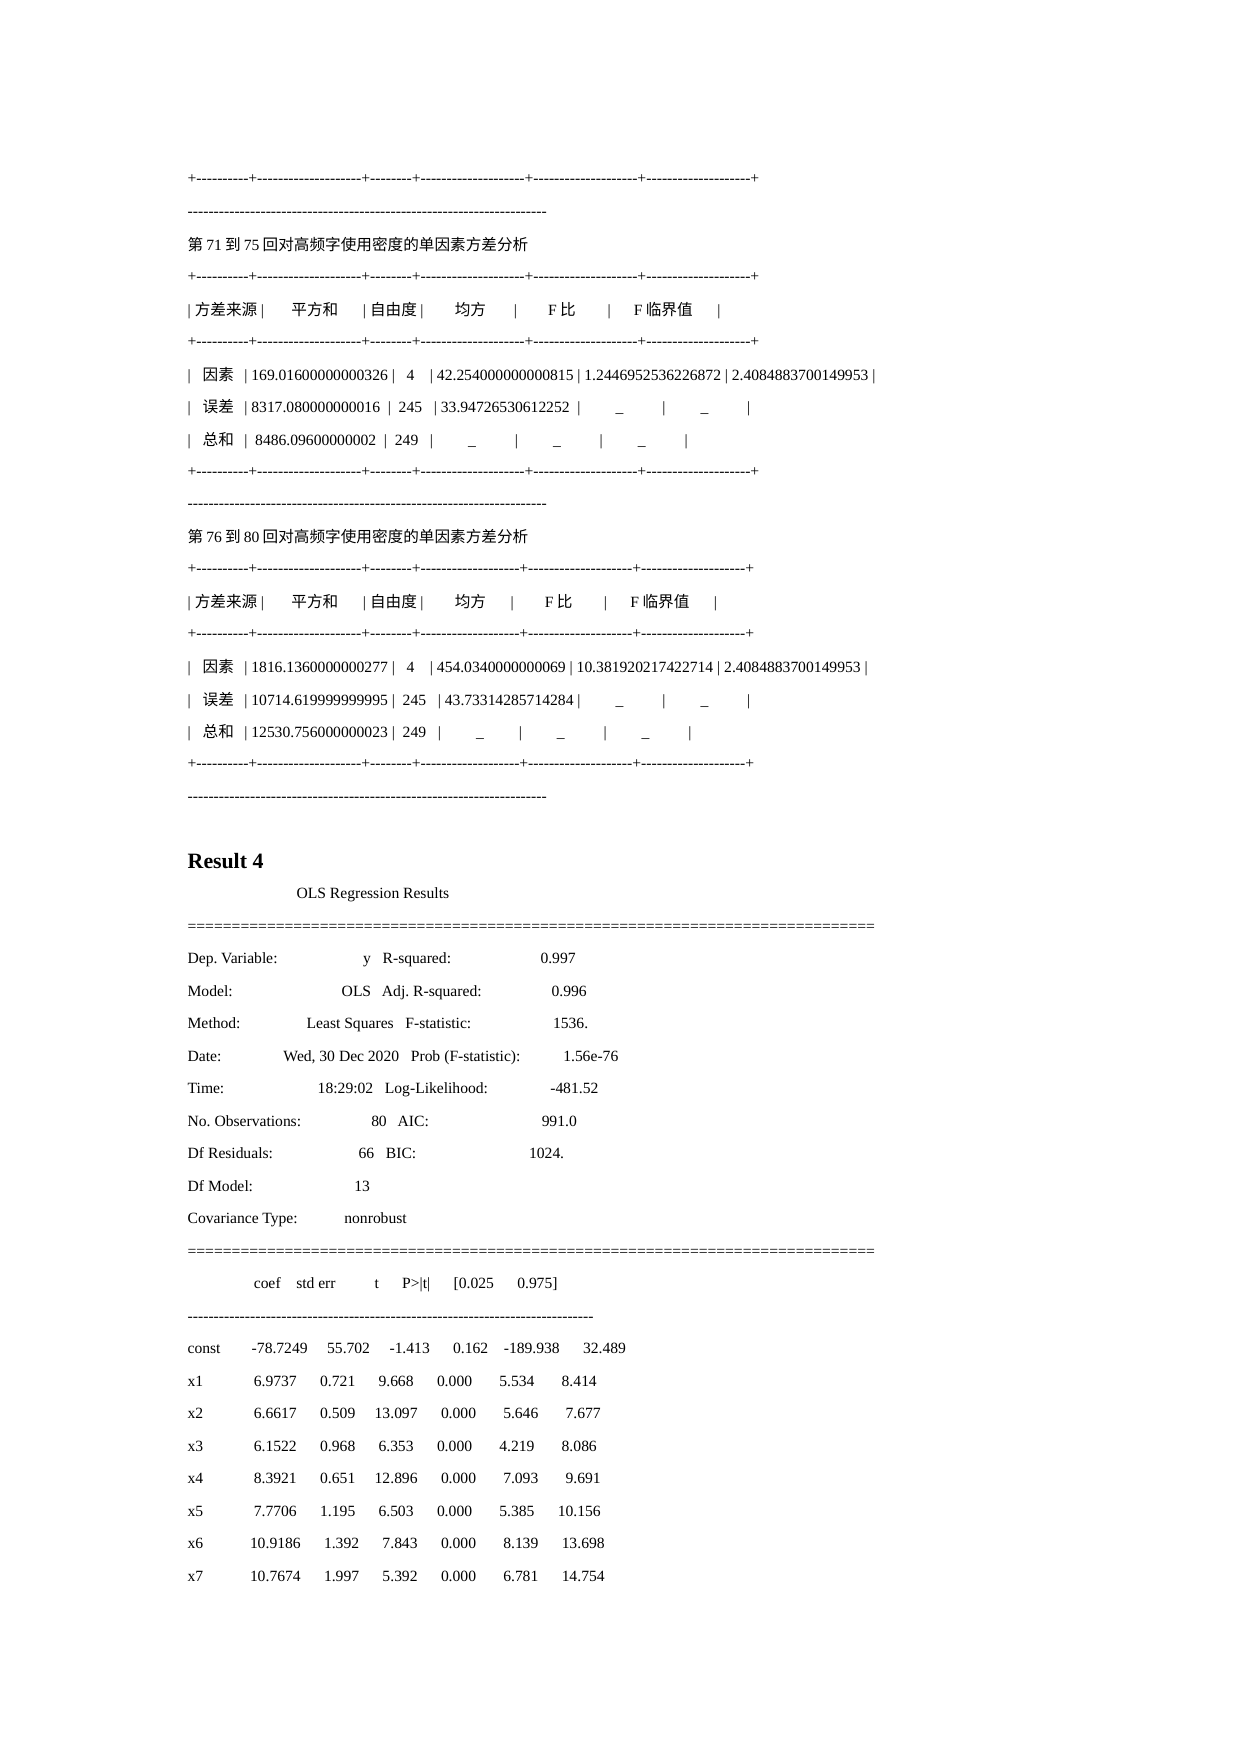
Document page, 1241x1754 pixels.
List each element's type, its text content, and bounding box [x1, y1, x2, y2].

text x6 10.9186 1.392 7.843 0.000 8.139 13.698 [187, 1527, 1053, 1559]
text x7 10.7674 1.997 5.392 0.000 6.781 14.754 [187, 1559, 1053, 1592]
text +----------+--------------------+--------+--------------------+--------------------+--------------------+ [187, 162, 1053, 194]
text x5 7.7706 1.195 6.503 0.000 5.385 10.156 [187, 1494, 1053, 1527]
text | 因素 | 169.01600000000326 | 4 | 42.254000000000815 | 1.2446952536226872 | 2.4084883700149953 | [187, 357, 1053, 389]
text OLS Regression Results [187, 877, 1053, 909]
text Model: OLS Adj. R-squared: 0.996 [187, 974, 1053, 1007]
text Time: 18:29:02 Log-Likelihood: -481.52 [187, 1072, 1053, 1104]
text Covariance Type: nonrobust [187, 1202, 1053, 1234]
text | 误差 | 8317.080000000016 | 245 | 33.94726530612252 | _ | _ | [187, 389, 1053, 422]
text 第71到75回对高频字使用密度的单因素方差分析 [187, 227, 1053, 259]
text --------------------------------------------------------------------- [187, 779, 1053, 812]
text --------------------------------------------------------------------- [187, 194, 1053, 227]
text | 因素 | 1816.1360000000277 | 4 | 454.0340000000069 | 10.381920217422714 | 2.4084883700149953 | [187, 649, 1053, 682]
text +----------+--------------------+--------+-------------------+--------------------+--------------------+ [187, 747, 1053, 779]
text | 误差 | 10714.619999999995 | 245 | 43.73314285714284 | _ | _ | [187, 682, 1053, 714]
text | 总和 | 8486.09600000002 | 249 | _ | _ | _ | [187, 422, 1053, 454]
text const -78.7249 55.702 -1.413 0.162 -189.938 32.489 [187, 1332, 1053, 1364]
text +----------+--------------------+--------+-------------------+--------------------+--------------------+ [187, 552, 1053, 584]
text | 方差来源 | 平方和 | 自由度 | 均方 | F比 | F临界值 | [187, 292, 1053, 324]
text No. Observations: 80 AIC: 991.0 [187, 1104, 1053, 1137]
text x4 8.3921 0.651 12.896 0.000 7.093 9.691 [187, 1462, 1053, 1494]
text ============================================================================== [187, 909, 1053, 942]
text | 方差来源 | 平方和 | 自由度 | 均方 | F比 | F临界值 | [187, 584, 1053, 617]
text +----------+--------------------+--------+--------------------+--------------------+--------------------+ [187, 324, 1053, 357]
text ============================================================================== [187, 1234, 1053, 1267]
text +----------+--------------------+--------+--------------------+--------------------+--------------------+ [187, 259, 1053, 292]
text coef std err t P>|t| [0.025 0.975] [187, 1267, 1053, 1299]
text Df Residuals: 66 BIC: 1024. [187, 1137, 1053, 1169]
text Result 4 [187, 844, 1053, 877]
text +----------+--------------------+--------+--------------------+--------------------+--------------------+ [187, 454, 1053, 487]
text +----------+--------------------+--------+-------------------+--------------------+--------------------+ [187, 617, 1053, 649]
text --------------------------------------------------------------------- [187, 487, 1053, 519]
text Date: Wed, 30 Dec 2020 Prob (F-statistic): 1.56e-76 [187, 1039, 1053, 1072]
text ------------------------------------------------------------------------------ [187, 1299, 1053, 1332]
text | 总和 | 12530.756000000023 | 249 | _ | _ | _ | [187, 714, 1053, 747]
text x3 6.1522 0.968 6.353 0.000 4.219 8.086 [187, 1429, 1053, 1462]
text Df Model: 13 [187, 1169, 1053, 1202]
text Method: Least Squares F-statistic: 1536. [187, 1007, 1053, 1039]
text x2 6.6617 0.509 13.097 0.000 5.646 7.677 [187, 1397, 1053, 1429]
text 第76到80回对高频字使用密度的单因素方差分析 [187, 519, 1053, 552]
text x1 6.9737 0.721 9.668 0.000 5.534 8.414 [187, 1364, 1053, 1397]
text Dep. Variable: y R-squared: 0.997 [187, 942, 1053, 974]
